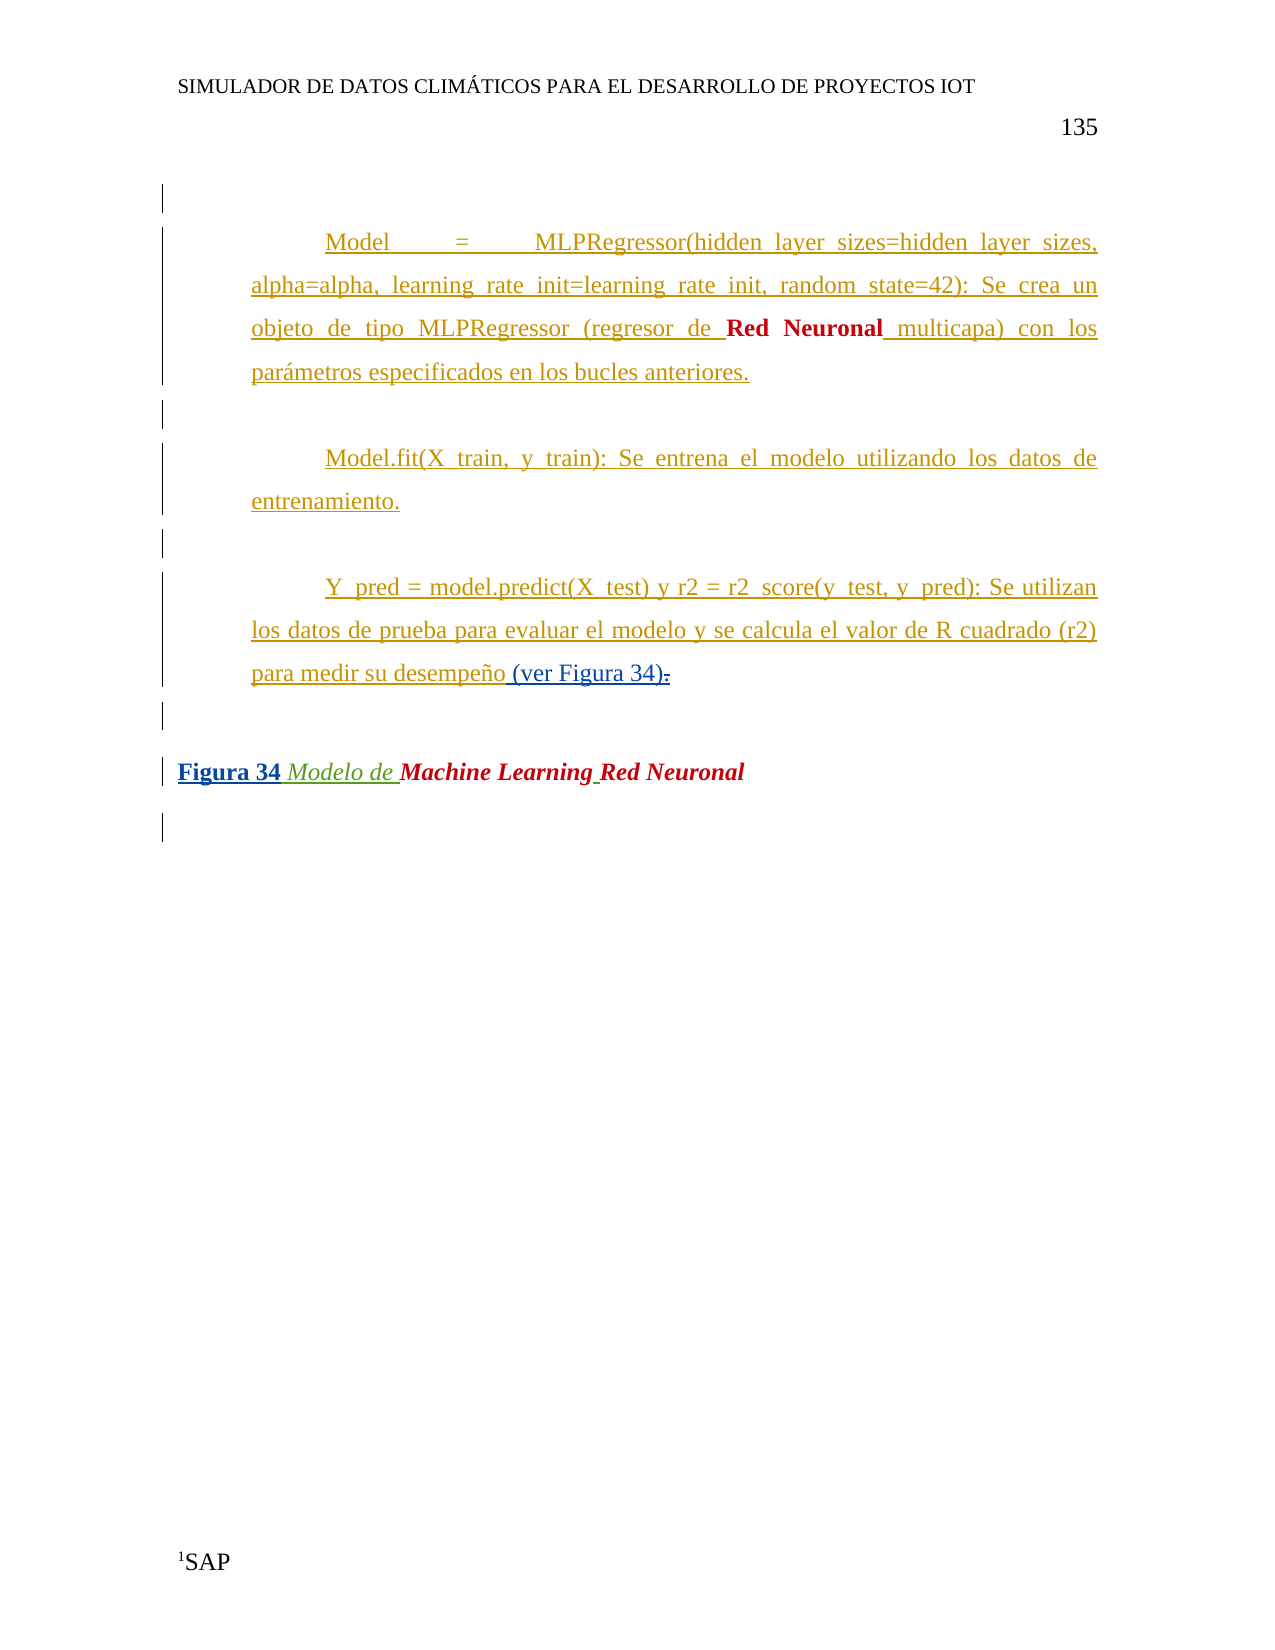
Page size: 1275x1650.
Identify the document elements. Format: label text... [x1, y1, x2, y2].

text Red Neuronal [251, 227, 1098, 295]
text 33Machine LearningRed Neuronal [177, 757, 1098, 786]
text Red Neuronal [251, 297, 1098, 385]
